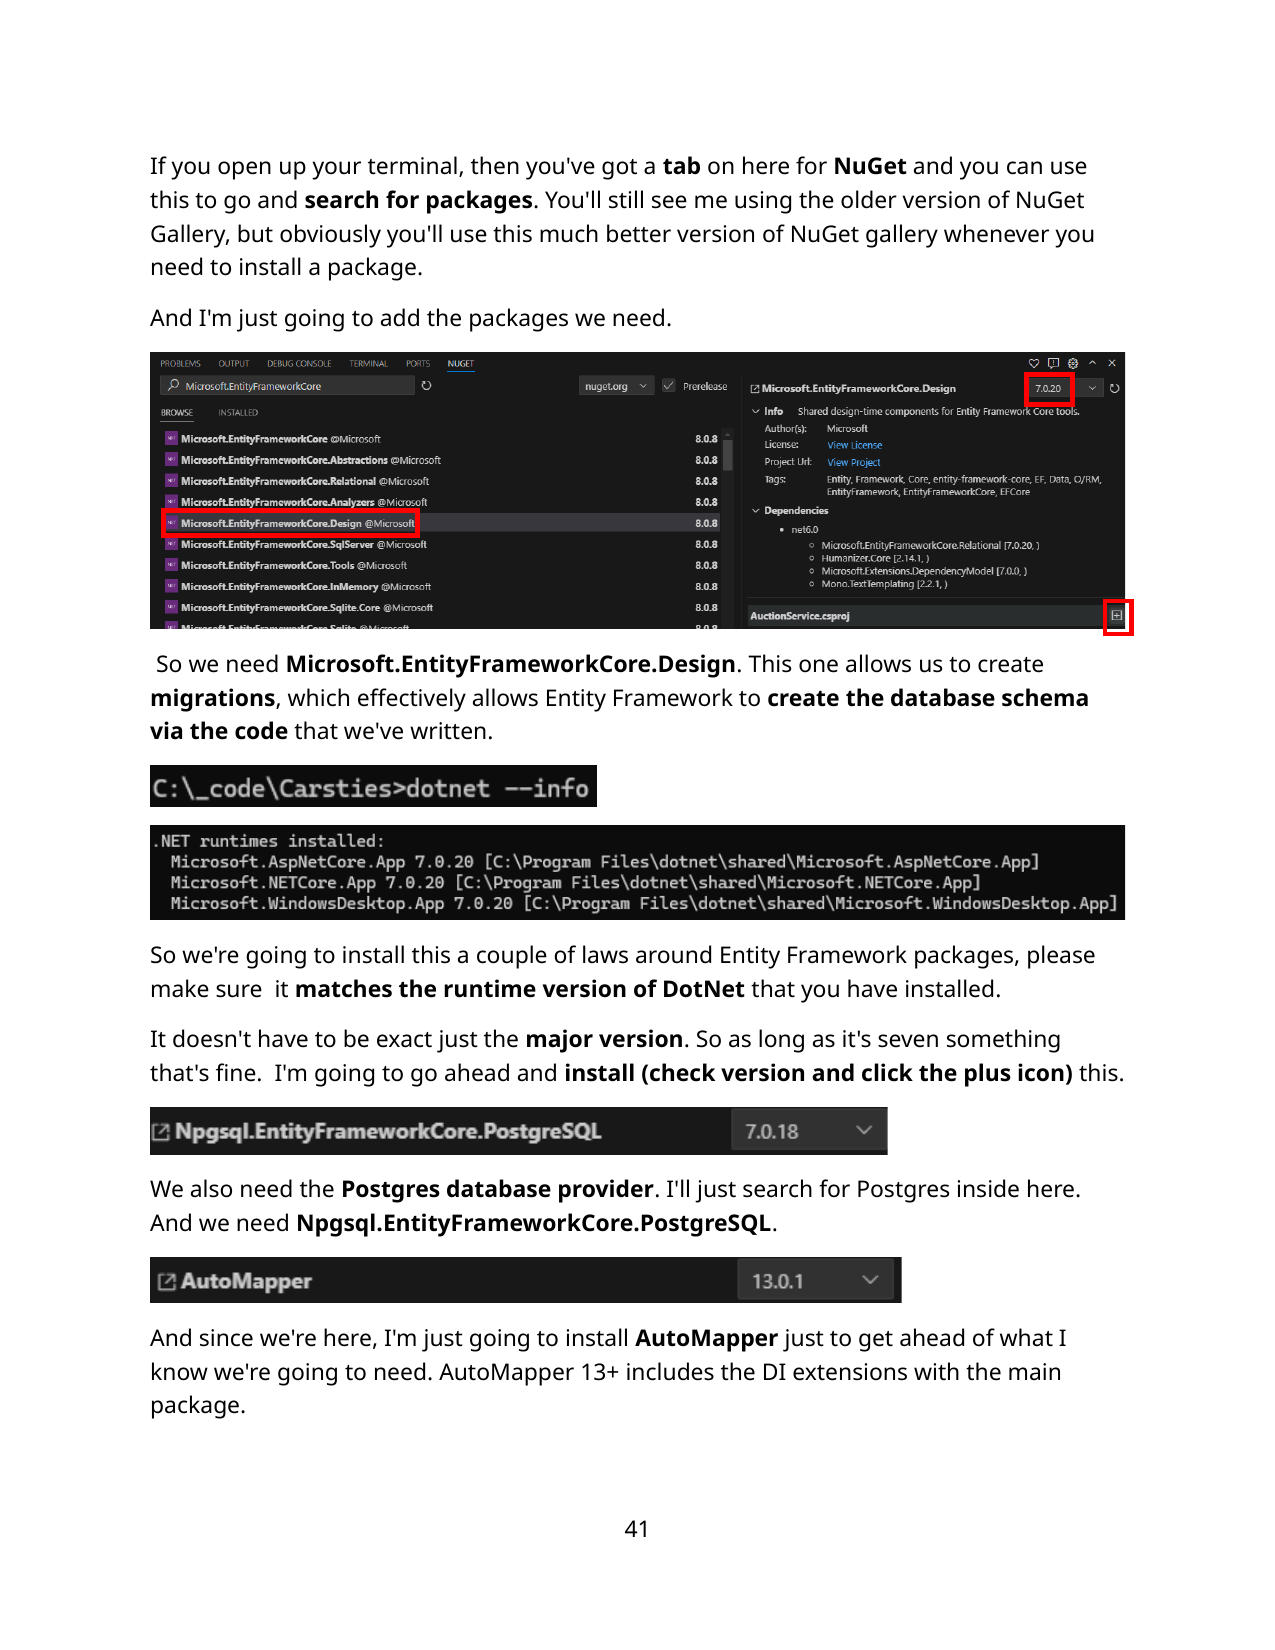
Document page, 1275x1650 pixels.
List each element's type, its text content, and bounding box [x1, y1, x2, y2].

text So we're going to install this a couple of laws around Entity Framework packages, please make sure it matches the runtime version of DotNet that you have installed. [150, 939, 1125, 1004]
text It doesn't have to be exact just the major version. So as long as it's seven something that's fine. I'm going to go ahead and install (check version and click the plus icon) this. [150, 1023, 1125, 1088]
text So we need Microsoft.EntityFrameworkCore.Design. This one allows us to create migrations, which effectively allows Entity Framework to create the database schema via the code that we've written. [150, 648, 1125, 746]
picture [150, 825, 1125, 920]
text If you open up your terminal, then you've got a tab on here for NuGet and you can use this to go and search for packages. You'll still see me using the older version of NuGet Gallery, but obviously you'll use this much better version of NuGet gallery whenever you need to install a package. [150, 150, 1125, 282]
picture [150, 352, 1125, 629]
text And since we're here, I'm just going to install AutoMapper just to get ahead of what I know we're going to need. AutoMapper 13+ includes the DI extensions with the main package. [150, 1322, 1125, 1421]
text And I'm just going to add the packages we need. [150, 302, 1125, 333]
picture [1107, 603, 1125, 629]
picture [150, 1107, 888, 1155]
picture [150, 765, 597, 807]
picture [150, 1257, 902, 1303]
text We also need the Postgres database provider. I'll just search for Postgres inside here. And we need Npgsql.EntityFrameworkCore.PostgreSQL. [150, 1173, 1125, 1238]
